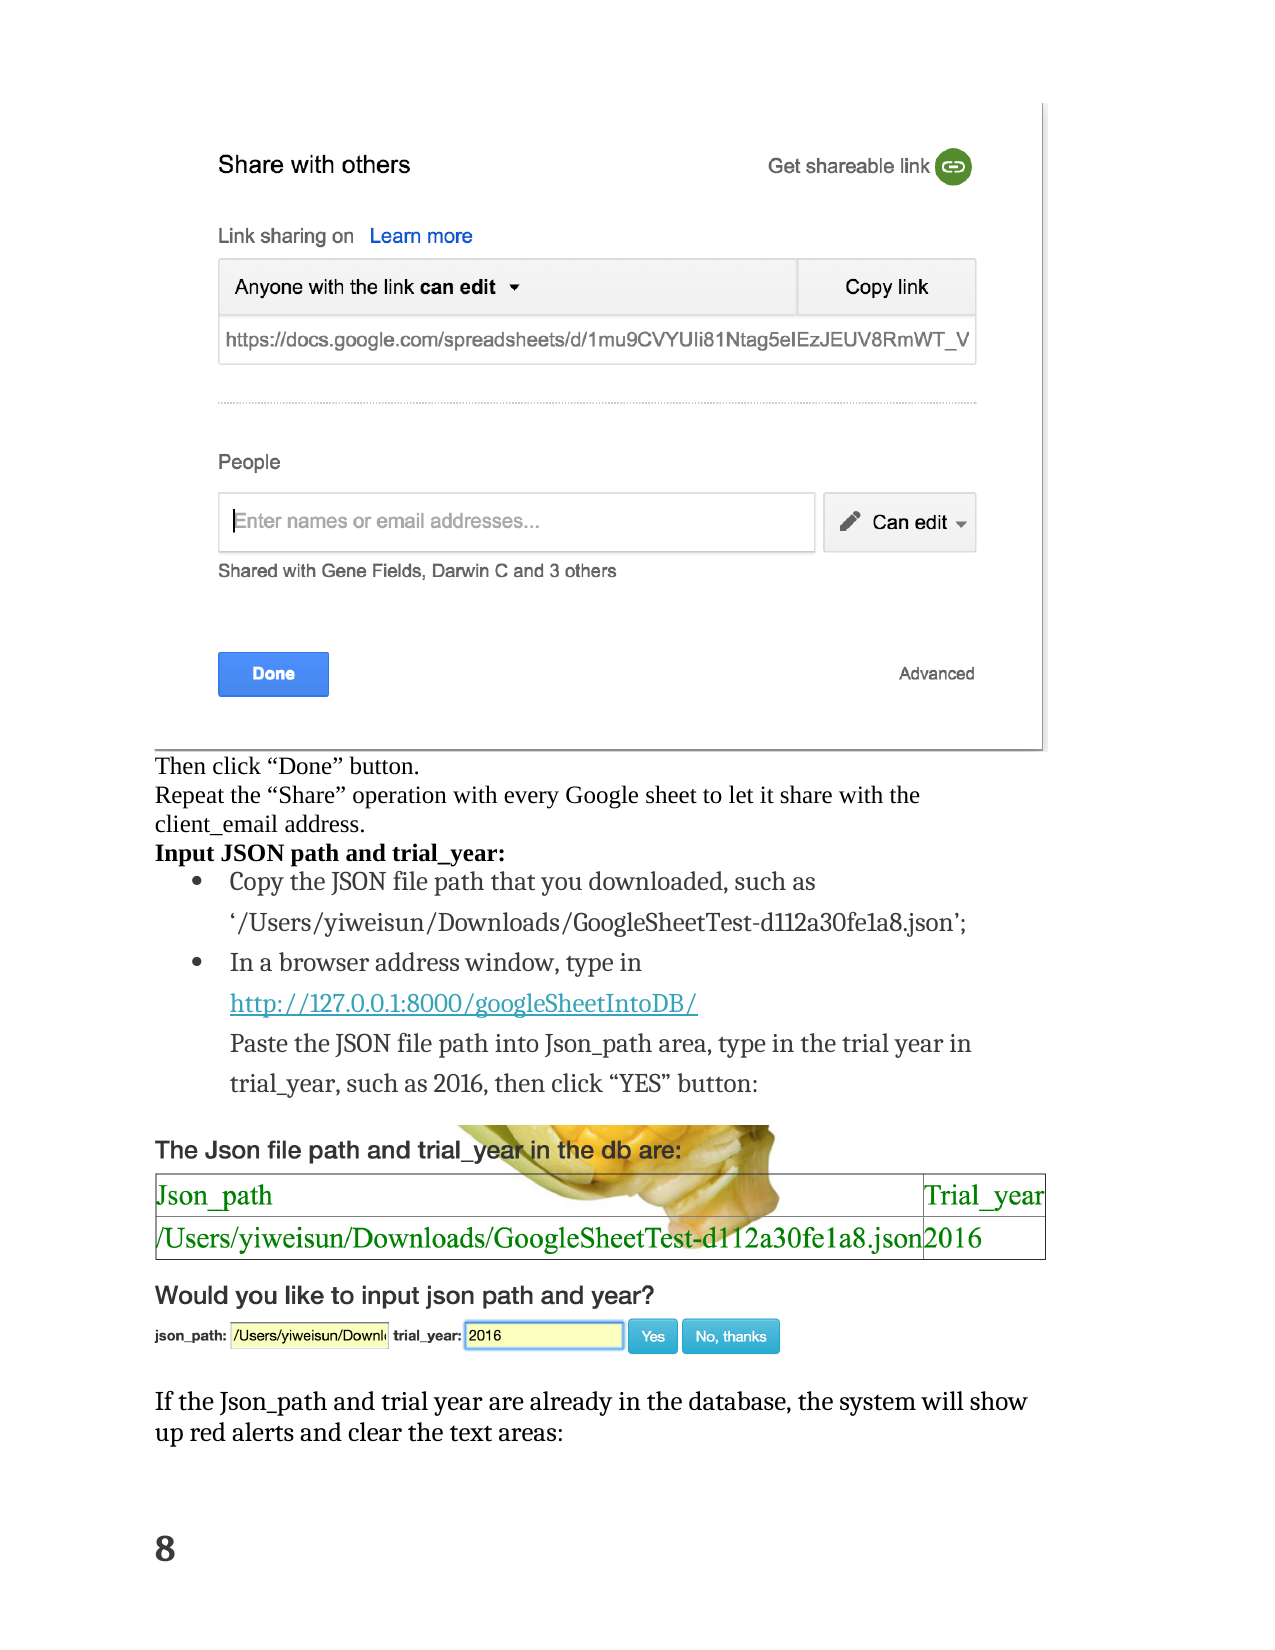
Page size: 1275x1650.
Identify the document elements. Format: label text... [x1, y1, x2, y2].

text Repeat the “Share” operation with every Google sheet to let it share with the client_email address. [154, 780, 1048, 838]
list In a browser address window, type in http://127.0.0.1:8000/googleSheetIntoDB/ [192, 947, 1048, 1019]
picture [154, 1125, 1049, 1355]
text Input JSON path and trial_year: [154, 838, 1048, 866]
text If the Json_path and trial year are already in the database, the system will show up red alerts and clear the text areas: [154, 1355, 1048, 1448]
text Then click “Done” button. [154, 752, 1048, 780]
picture [154, 103, 1049, 752]
list Copy the JSON file path that you downloaded, such as ‘/Users/yiweisun/Downloads/GoogleSheetTest-d112a30fe1a8.json’; [192, 866, 1048, 938]
list Paste the JSON file path into Json_path area, type in the trial year in trial_year, such as 2016, then click “YES” button: [229, 1028, 1048, 1100]
